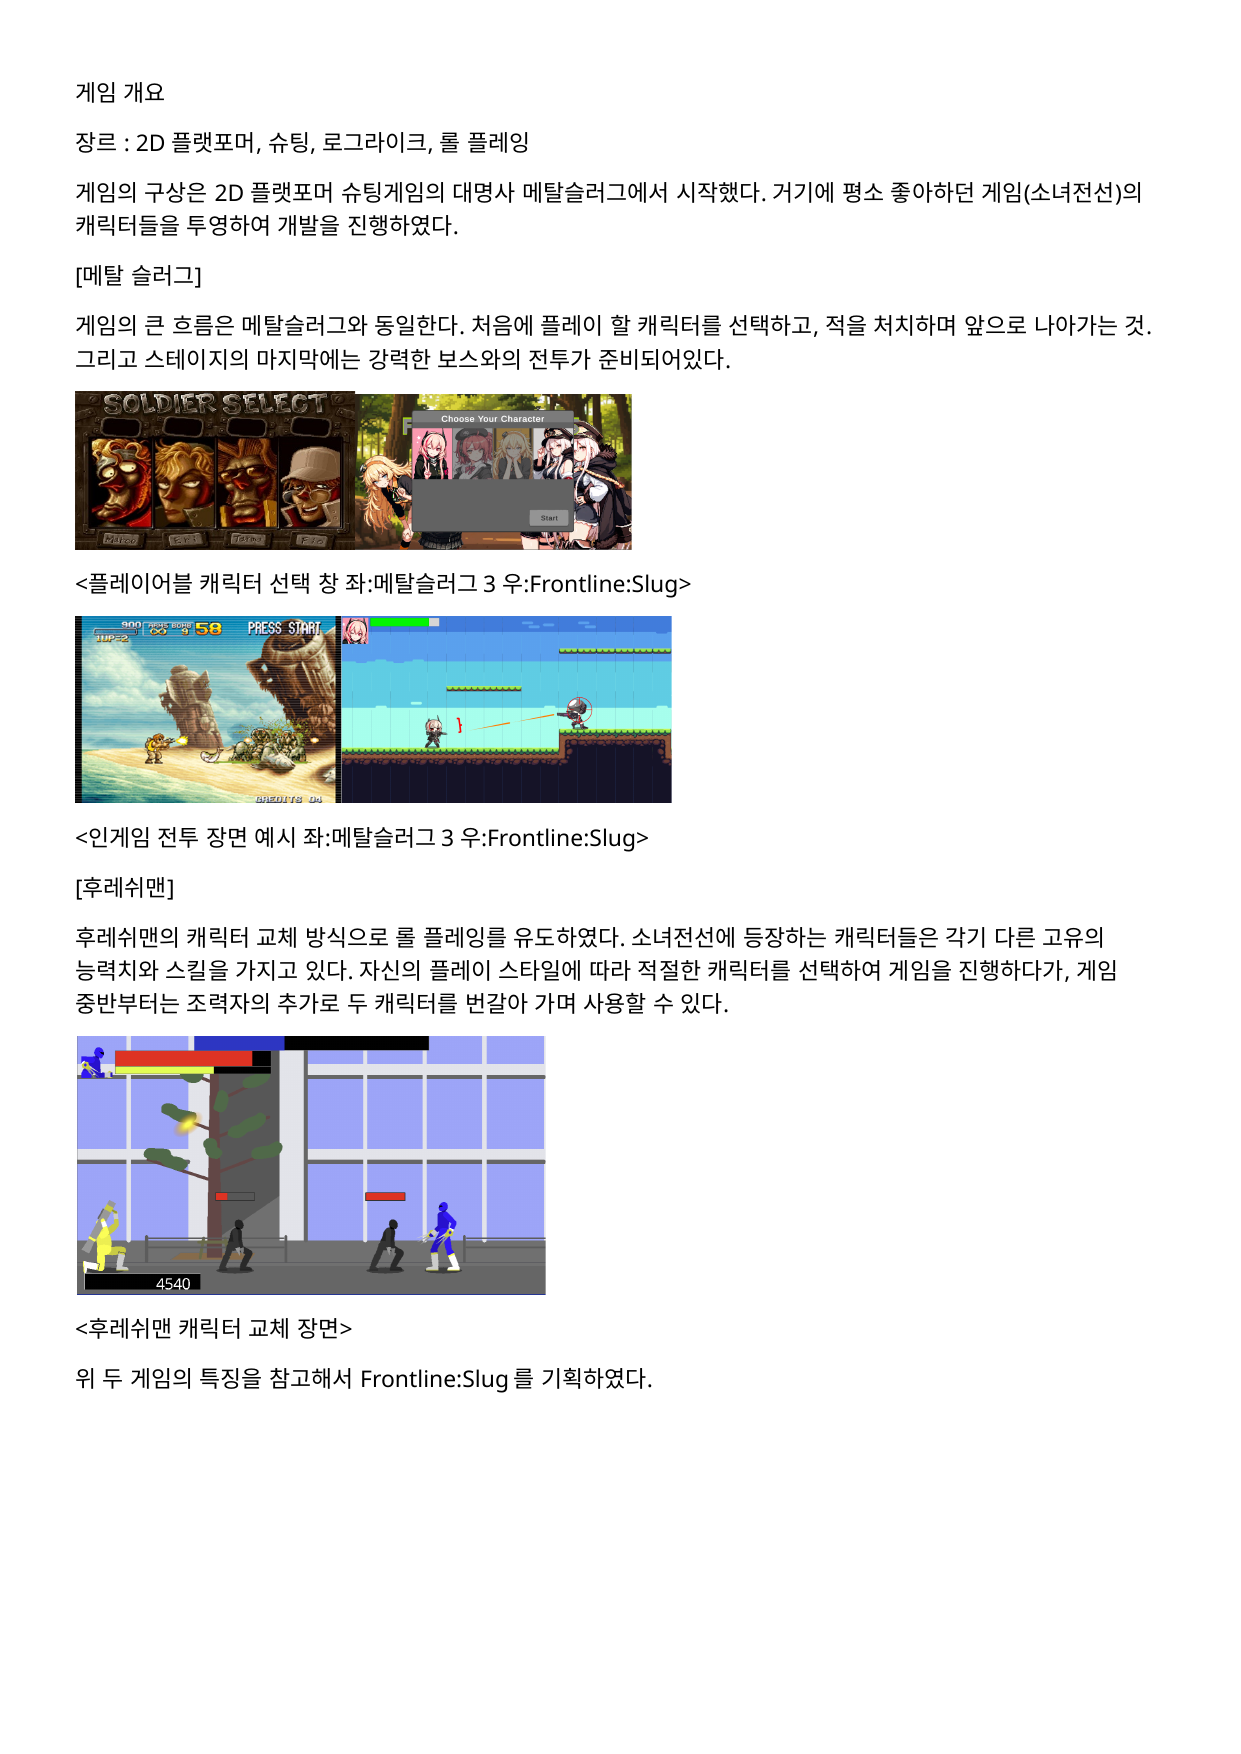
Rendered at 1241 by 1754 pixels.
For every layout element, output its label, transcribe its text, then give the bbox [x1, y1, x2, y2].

text 후레쉬맨의 캐릭터 교체 방식으로 롤 플레잉를 유도하였다. 소녀전선에 등장하는 캐릭터들은 각기 다른 고유의 능력치와 스킬을 가지고 있다. 자신의 플레이 스타일에 따라 적절한 캐릭터를 선택하여 게임을 진행하다가, 게임 중반부터는 조력자의 추가로 두 캐릭터를 번갈아 가며 사용할 수 있다. [75, 919, 1165, 1019]
text [후레쉬맨] [75, 869, 1165, 903]
text <후레쉬맨 캐릭터 교체 장면> [75, 1311, 1165, 1344]
text 게임 개요 [75, 75, 1165, 108]
text 게임의 큰 흐름은 메탈슬러그와 동일한다. 처음에 플레이 할 캐릭터를 선택하고, 적을 처치하며 앞으로 나아가는 것. 그리고 스테이지의 마지막에는 강력한 보스와의 전투가 준비되어있다. [75, 308, 1165, 375]
text 위 두 게임의 특징을 참고해서 Frontline:Slug를 기획하였다. [75, 1361, 1165, 1394]
text <플레이어블 캐릭터 선택 창 좌:메탈슬러그3 우:Frontline:Slug> [75, 566, 1165, 599]
text 장르 : 2D 플랫포머, 슈팅, 로그라이크, 롤 플레잉 [75, 125, 1165, 158]
text [메탈 슬러그] [75, 258, 1165, 292]
picture [75, 1036, 546, 1295]
picture [75, 391, 632, 550]
picture [75, 616, 672, 803]
text 게임의 구상은 2D 플랫포머 슈팅게임의 대명사 메탈슬러그에서 시작했다. 거기에 평소 좋아하던 게임(소녀전선)의 캐릭터들을 투영하여 개발을 진행하였다. [75, 175, 1165, 242]
text <인게임 전투 장면 예시 좌:메탈슬러그3 우:Frontline:Slug> [75, 819, 1165, 853]
